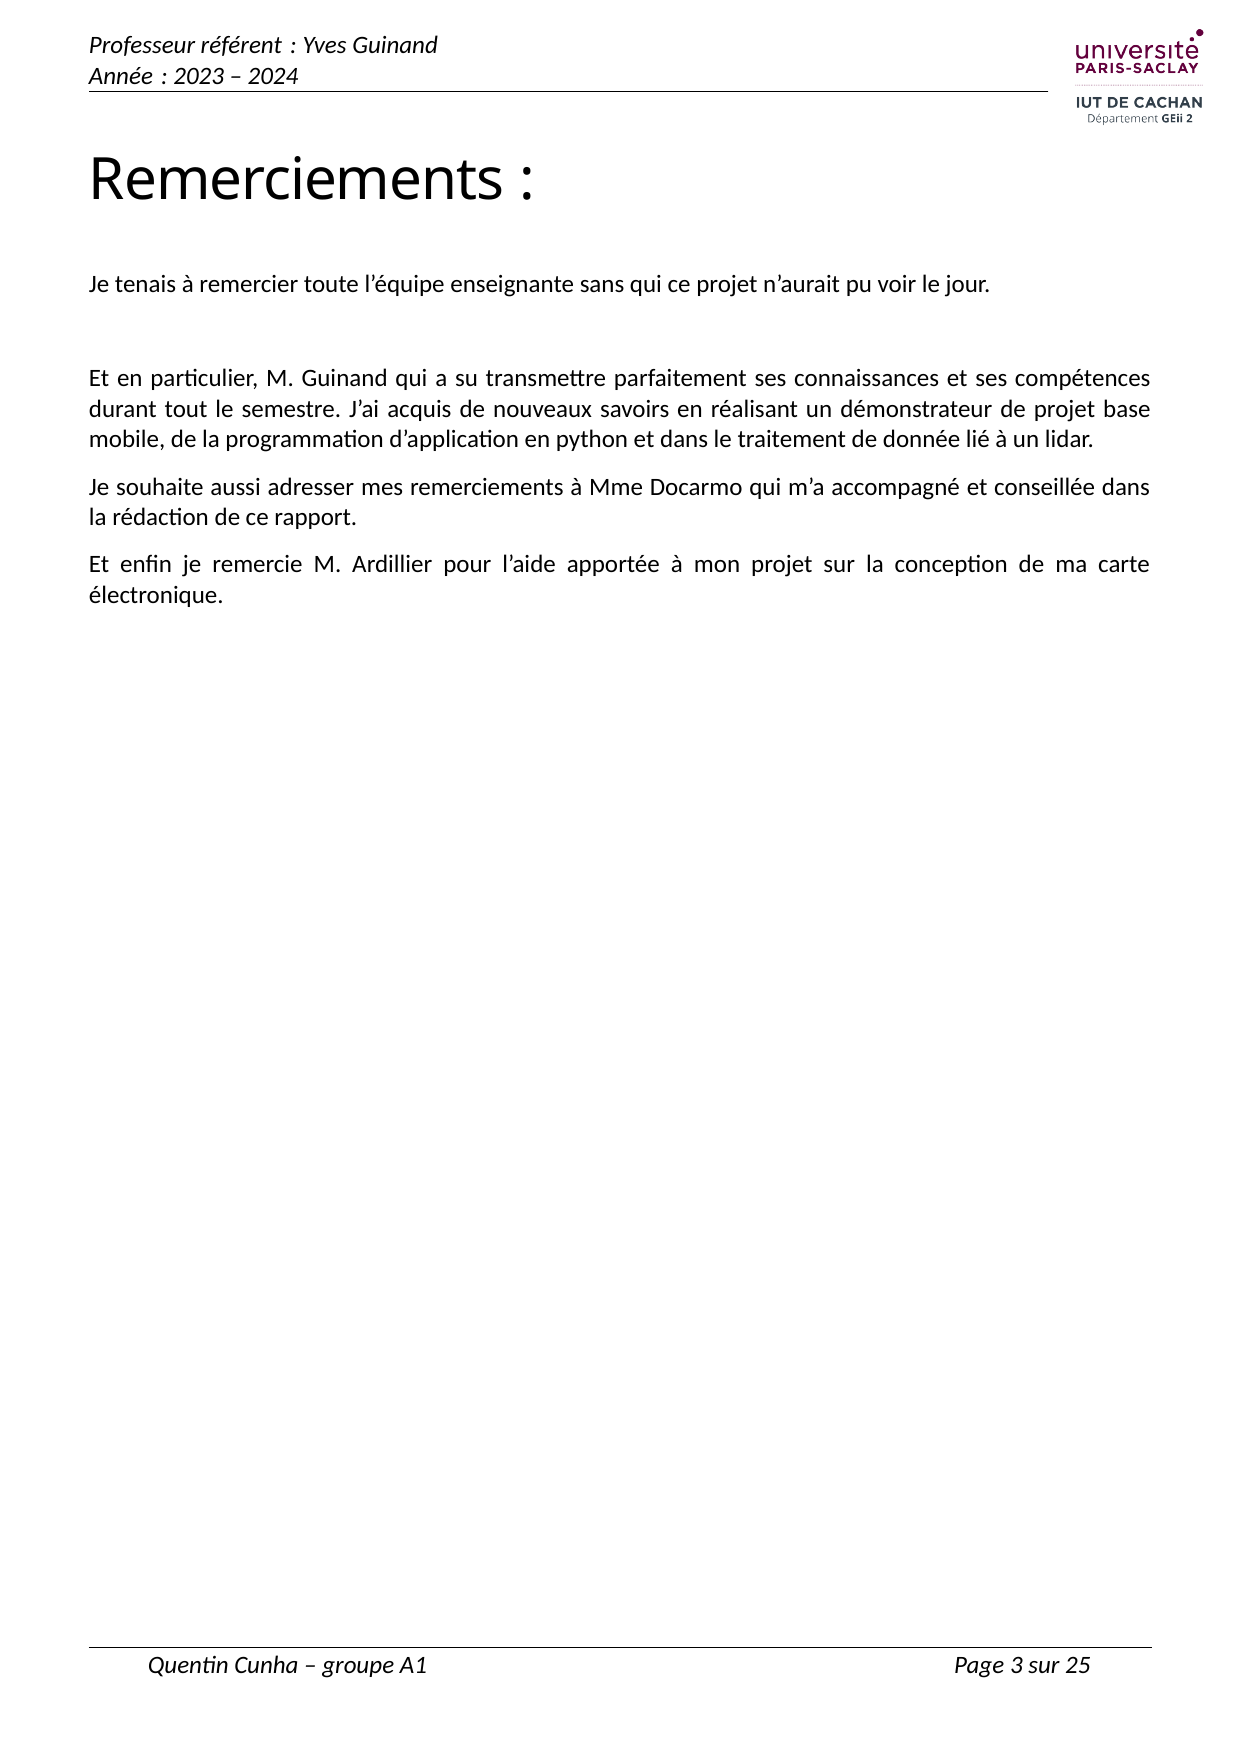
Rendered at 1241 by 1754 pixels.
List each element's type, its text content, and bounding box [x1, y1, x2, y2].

title Remerciements : [89, 137, 1152, 216]
text Et en particulier, M. Guinand qui a su transmettre parfaitement ses connaissances et ses compétences durant tout le semestre. J’ai acquis de nouveaux savoirs en réalisant un démonstrateur de projet base mobile, de la programmation d’application en python et dans le traitement de donnée lié à un lidar. [89, 362, 1152, 454]
picture [1064, 17, 1214, 132]
text Et enfin je remercie M. Ardillier pour l’aide apportée à mon projet sur la conception de ma carte électronique. [89, 548, 1152, 609]
text Je souhaite aussi adresser mes remerciements à Mme Docarmo qui m’a accompagné et conseillée dans la rédaction de ce rapport. [89, 471, 1152, 532]
text Je tenais à remercier toute l’équipe enseignante sans qui ce projet n’aurait pu voir le jour. [89, 268, 1152, 299]
